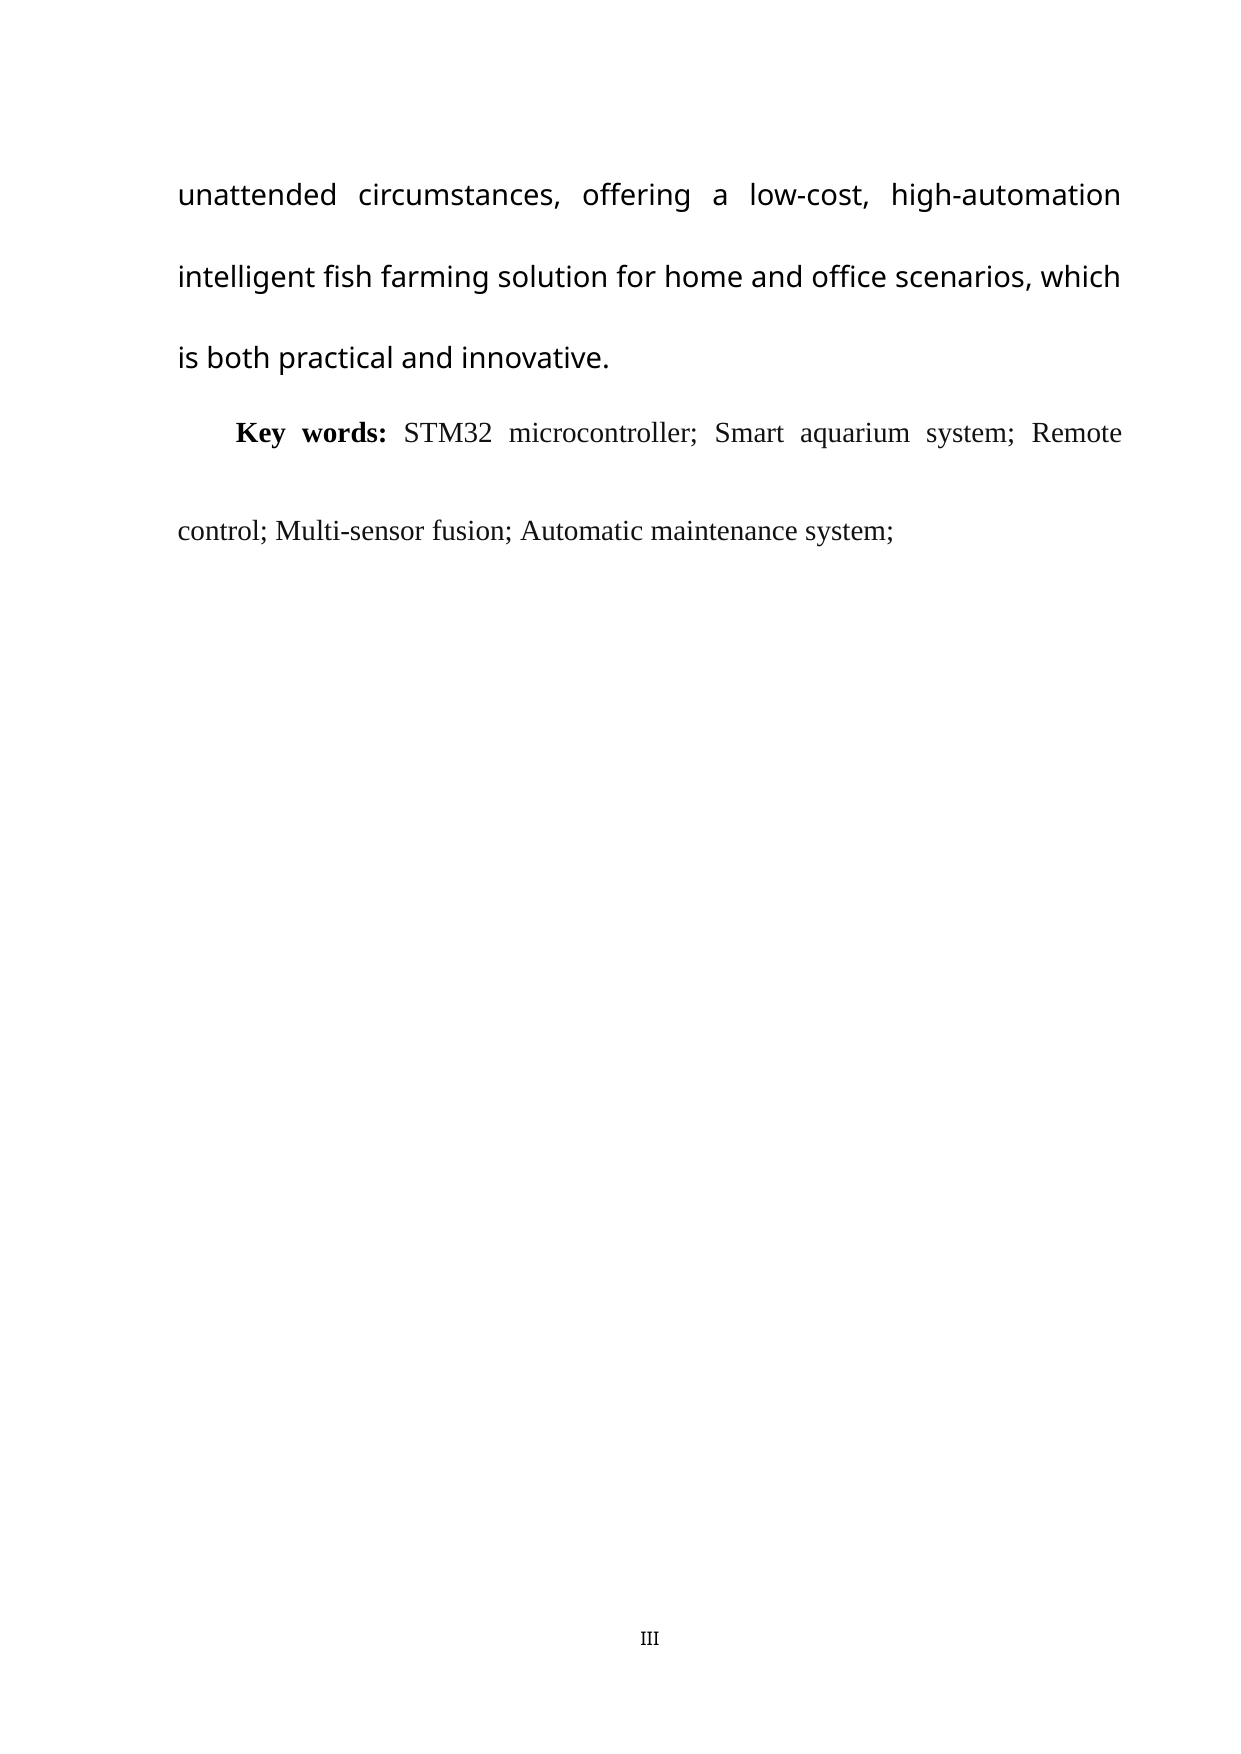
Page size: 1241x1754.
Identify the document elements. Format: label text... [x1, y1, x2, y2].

text Key words: STM32 microcontroller; Smart aquarium system; Remote control; Multi-sensor fusion; Automatic maintenance system; [177, 399, 1122, 562]
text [177, 162, 1122, 389]
